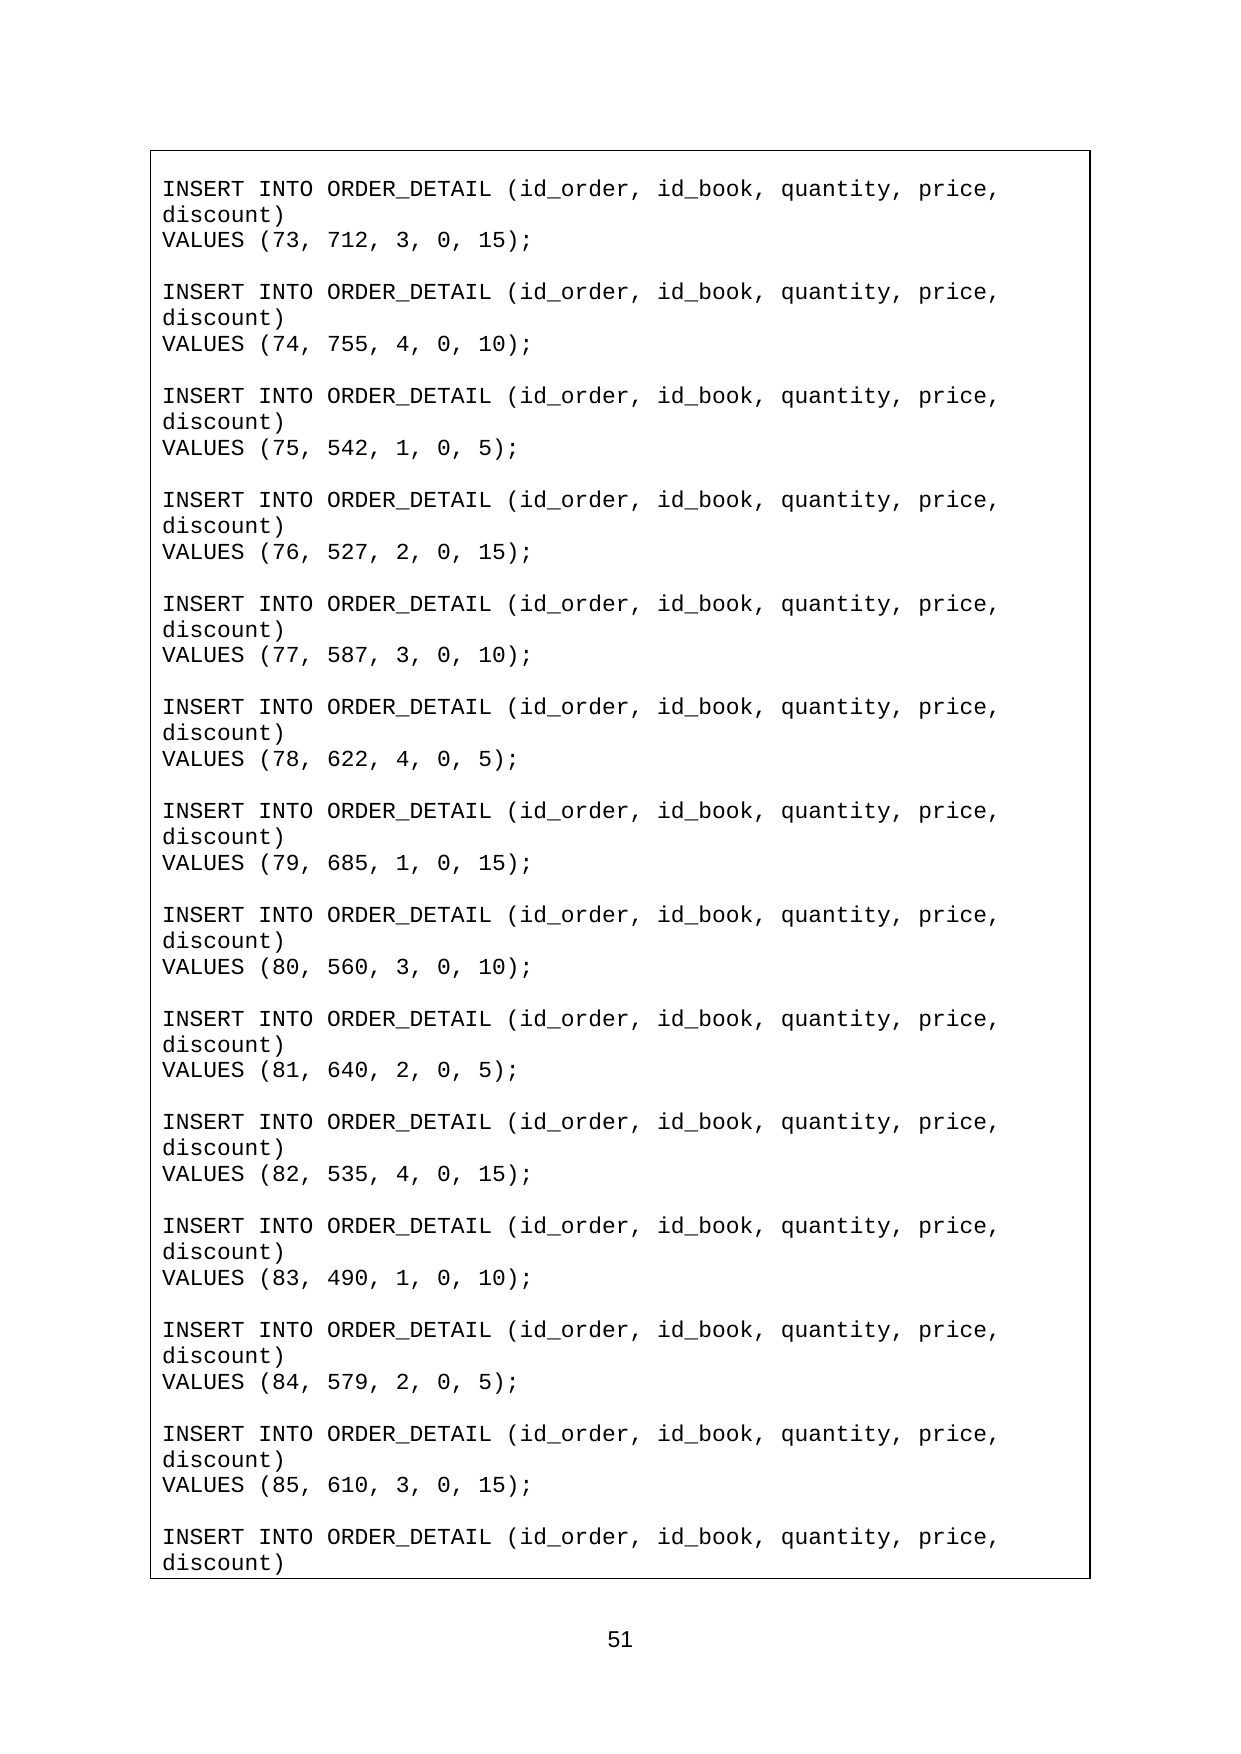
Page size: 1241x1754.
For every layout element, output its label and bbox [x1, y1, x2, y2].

table_header [151, 151, 1089, 1578]
